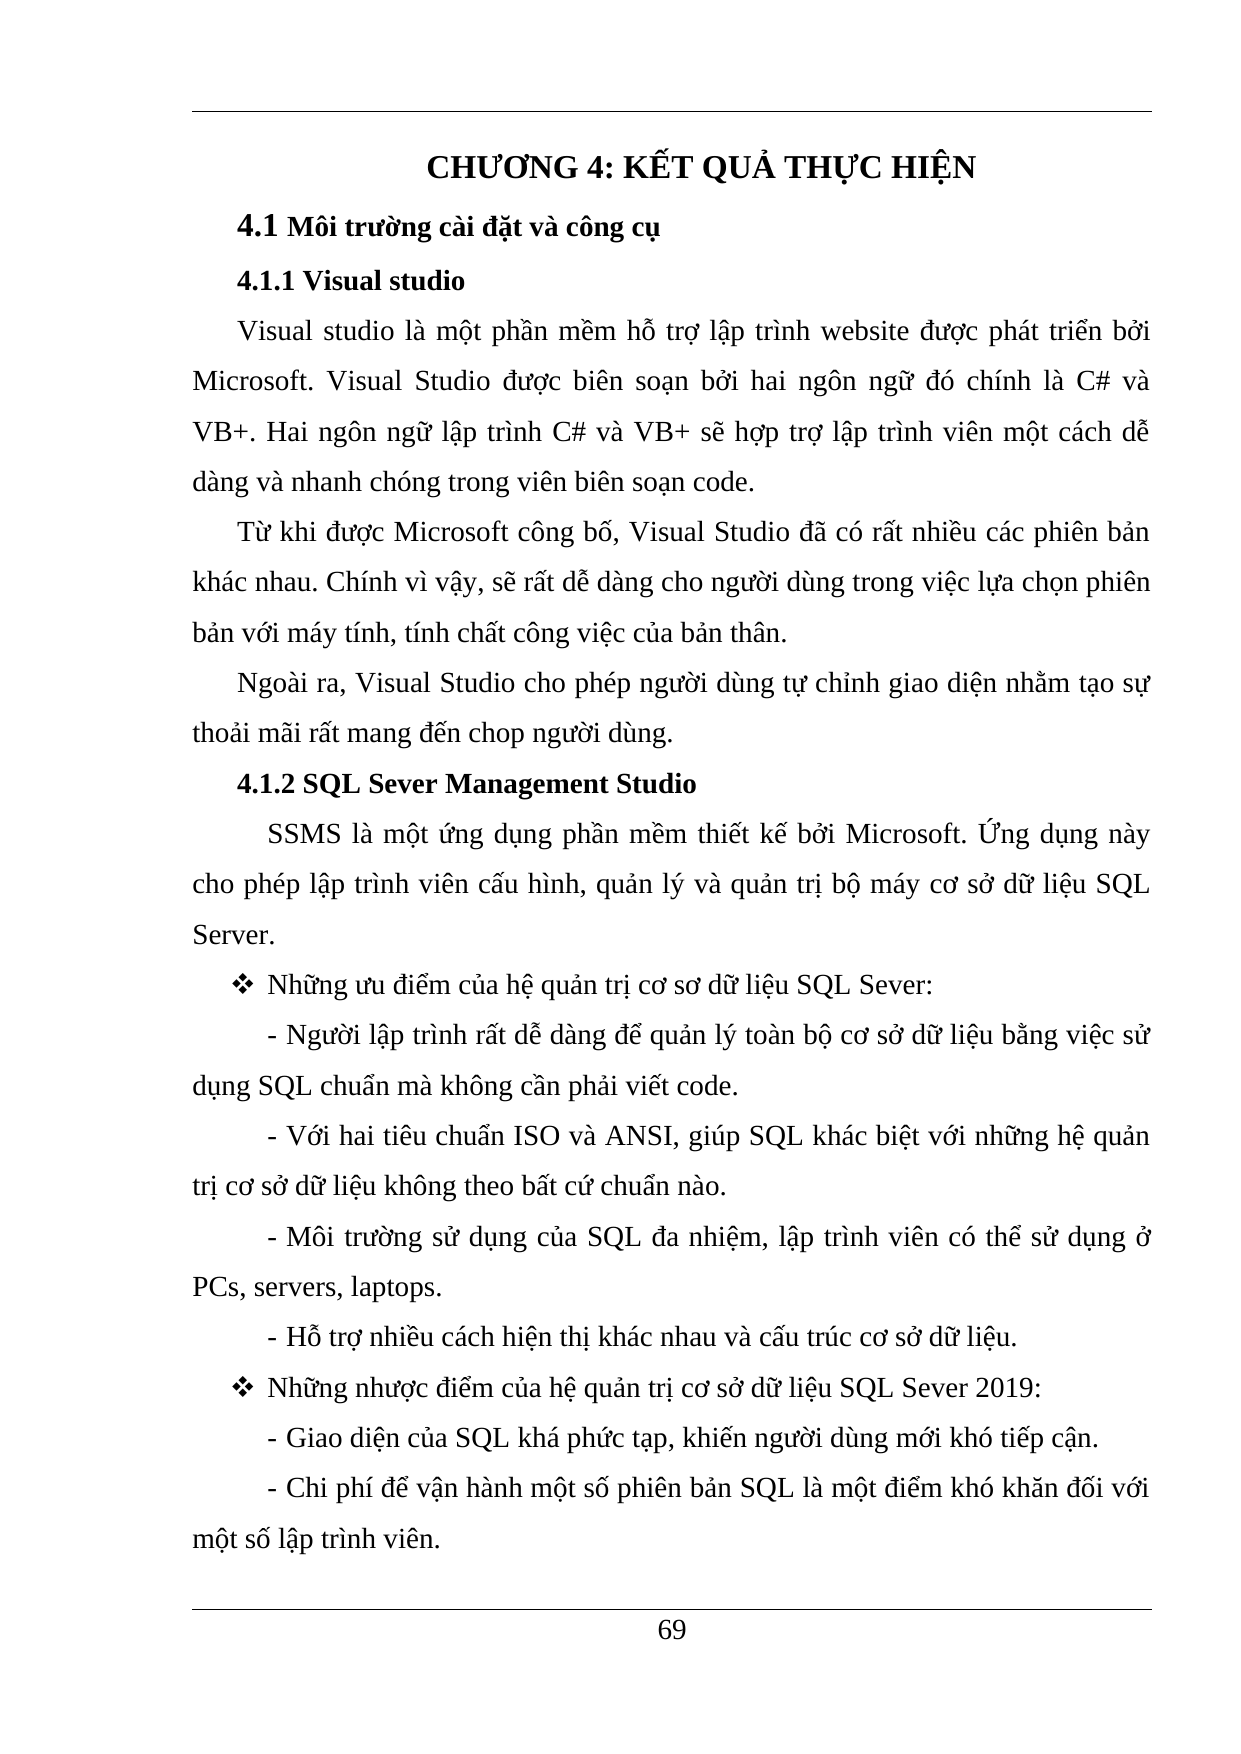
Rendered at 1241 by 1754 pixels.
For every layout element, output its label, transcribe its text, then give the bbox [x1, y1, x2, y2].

list Với hai tiêu chuẩn ISO và ANSI, giúp SQL khác biệt với những hệ quản trị cơ sở dữ liệu không theo bất cứ chuẩn nào. [192, 1118, 1152, 1202]
list Những ưu điểm của hệ quản trị cơ sơ dữ liệu SQL Sever: [229, 967, 1152, 1001]
text Visual studio là một phần mềm hỗ trợ lập trình website được phát triển bởi Microsoft. Visual Studio được biên soạn bởi hai ngôn ngữ đó chính là C# và VB+. Hai ngôn ngữ lập trình C# và VB+ sẽ hợp trợ lập trình viên một cách dễ dàng và nhanh chóng trong viên biên soạn code. [192, 313, 1152, 497]
list Chi phí để vận hành một số phiên bản SQL là một điểm khó khăn đối với một số lập trình viên. [192, 1470, 1152, 1554]
list Người lập trình rất dễ dàng để quản lý toàn bộ cơ sở dữ liệu bằng việc sử dụng SQL chuẩn mà không cần phải viết code. [192, 1017, 1152, 1101]
list Giao diện của SQL khá phức tạp, khiến người dùng mới khó tiếp cận. [192, 1420, 1152, 1454]
list Môi trường sử dụng của SQL đa nhiệm, lập trình viên có thể sử dụng ở PCs, servers, laptops. [192, 1219, 1152, 1303]
list Hỗ trợ nhiều cách hiện thị khác nhau và cấu trúc cơ sở dữ liệu. [192, 1319, 1152, 1353]
text Ngoài ra, Visual Studio cho phép người dùng tự chỉnh giao diện nhằm tạo sự thoải mãi rất mang đến chop người dùng. [192, 665, 1152, 749]
subtitle 4.1.1 Visual studio [192, 263, 1152, 296]
subtitle 4.1.2 SQL Sever Management Studio [192, 766, 1152, 799]
subtitle 4.1 Môi trường cài đặt và công cụ [237, 205, 1152, 243]
subtitle CHƯƠNG 4: KẾT QUẢ THỰC HIỆN [251, 148, 1152, 186]
text Từ khi được Microsoft công bố, Visual Studio đã có rất nhiều các phiên bản khác nhau. Chính vì vậy, sẽ rất dễ dàng cho người dùng trong việc lựa chọn phiên bản với máy tính, tính chất công việc của bản thân. [192, 514, 1152, 648]
text SSMS là một ứng dụng phần mềm thiết kế bởi Microsoft. Ứng dụng này cho phép lập trình viên cấu hình, quản lý và quản trị bộ máy cơ sở dữ liệu SQL Server. [192, 816, 1152, 950]
list Những nhược điểm của hệ quản trị cơ sở dữ liệu SQL Sever 2019: [229, 1370, 1152, 1403]
